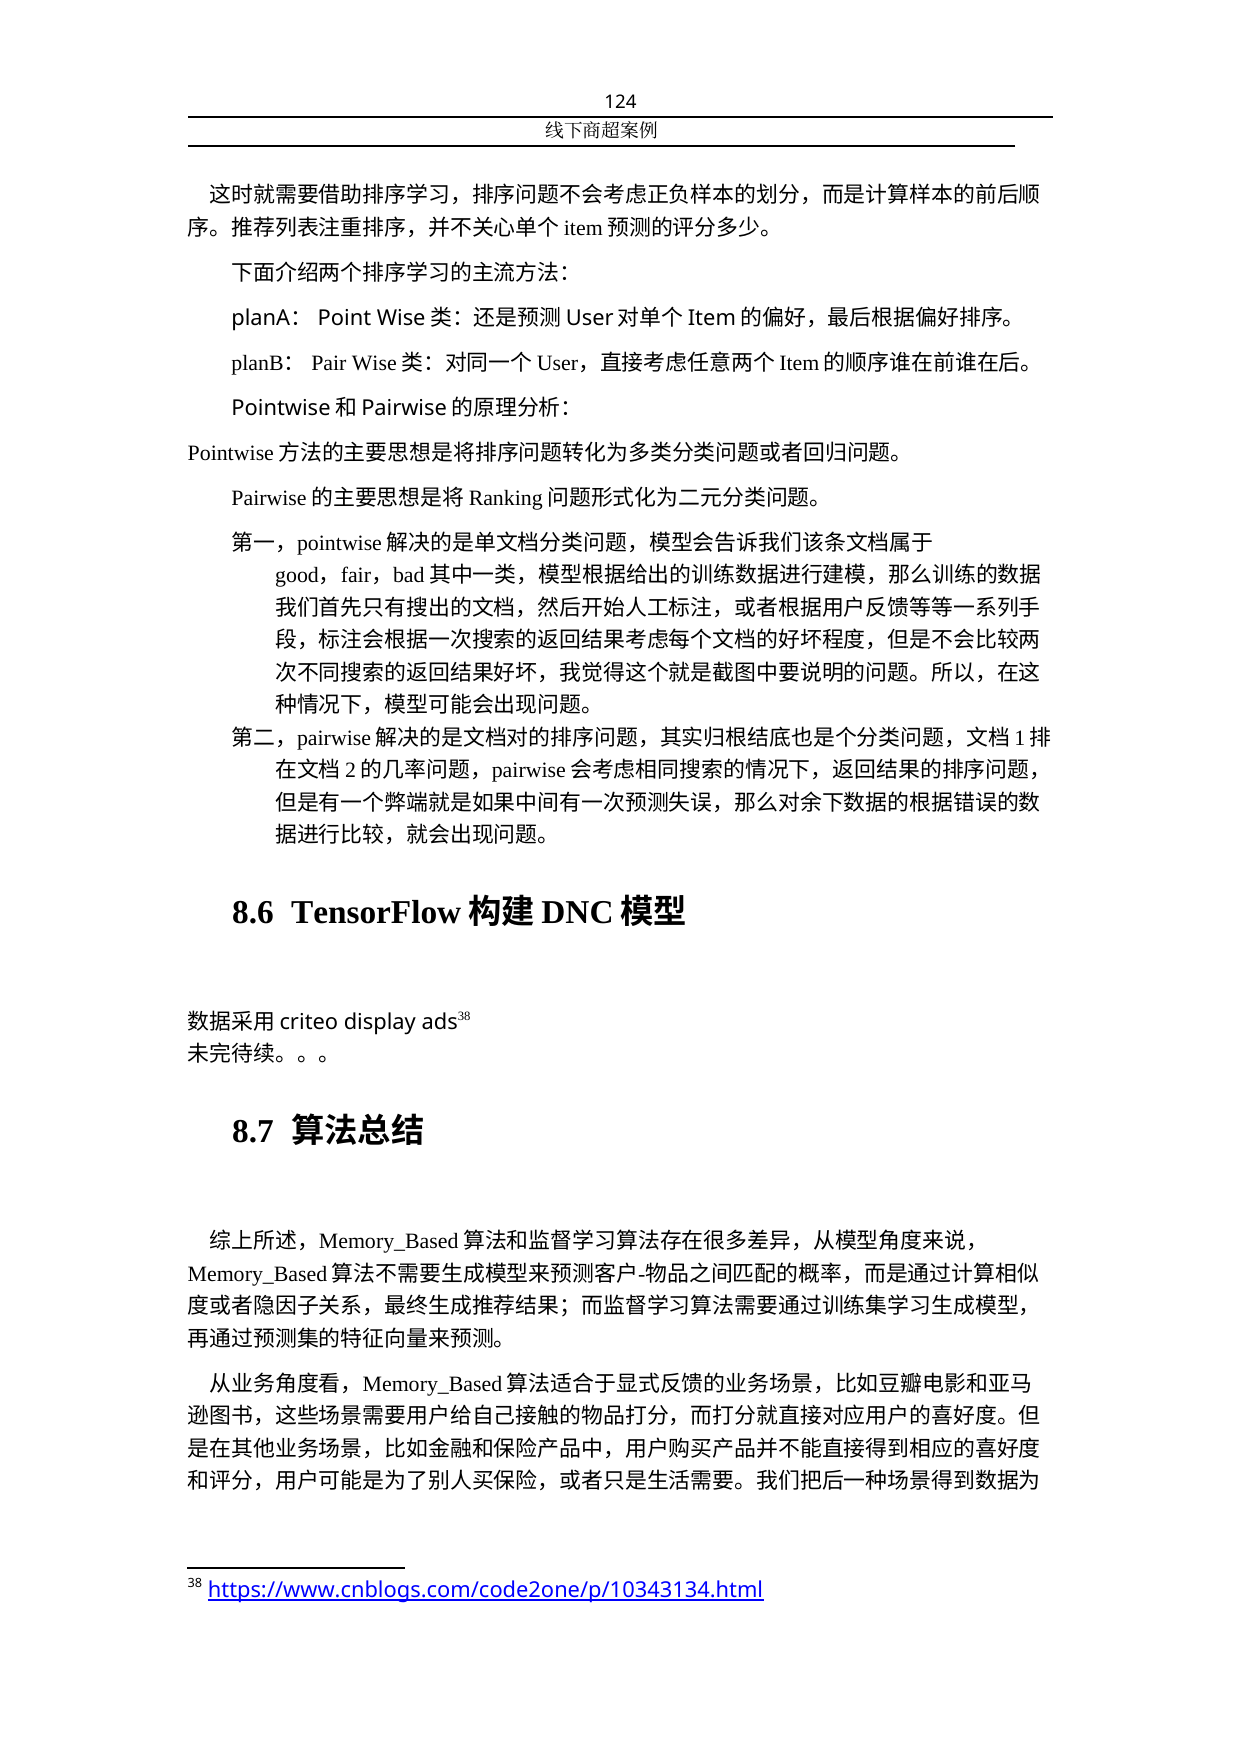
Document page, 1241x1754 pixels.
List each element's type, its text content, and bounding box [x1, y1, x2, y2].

subtitle 算法总结 [232, 1096, 1053, 1161]
list 数据采用criteo display ads [187, 1003, 1053, 1036]
text 这时就需要借助排序学习，排序问题不会考虑正负样本的划分，而是计算样本的前后顺序。推荐列表注重排序，并不关心单个item预测的评分多少。 [187, 177, 1053, 242]
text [187, 1365, 1053, 1495]
text 综上所述，Memory_Based算法和监督学习算法存在很多差异，从模型角度来说，Memory_Based算法不需要生成模型来预测客户-物品之间匹配的概率，而是通过计算相似度或者隐因子关系，最终生成推荐结果；而监督学习算法需要通过训练集学习生成模型，再通过预测集的特征向量来预测。 [187, 1223, 1053, 1353]
text planA： Point Wise类：还是预测User对单个Item的偏好，最后根据偏好排序。 [231, 299, 1053, 332]
text Pairwise的主要思想是将Ranking问题形式化为二元分类问题。 [231, 479, 1053, 512]
list 未完待续。。。 [187, 1036, 1053, 1068]
list 第一，pointwise解决的是单文档分类问题，模型会告诉我们该条文档属于good，fair，bad其中一类，模型根据给出的训练数据进行建模，那么训练的数据我们首先只有搜出的文档，然后开始人工标注，或者根据用户反馈等等一系列手段，标注会根据一次搜索的返回结果考虑每个文档的好坏程度，但是不会比较两次不同搜索的返回结果好坏，我觉得这个就是截图中要说明的问题。所以，在这种情况下，模型可能会出现问题。 [231, 524, 1053, 719]
subtitle TensorFlow构建DNC模型 [232, 876, 1053, 941]
text 下面介绍两个排序学习的主流方法： [231, 254, 1053, 287]
text planB： Pair Wise类：对同一个User，直接考虑任意两个Item的顺序谁在前谁在后。 [231, 344, 1053, 377]
text Pointwise和Pairwise的原理分析： [231, 389, 1053, 422]
text Pointwise方法的主要思想是将排序问题转化为多类分类问题或者回归问题。 [187, 434, 1053, 467]
list 第二，pairwise解决的是文档对的排序问题，其实归根结底也是个分类问题，文档1排在文档2的几率问题，pairwise会考虑相同搜索的情况下，返回结果的排序问题，但是有一个弊端就是如果中间有一次预测失误，那么对余下数据的根据错误的数据进行比较，就会出现问题。 [231, 719, 1053, 849]
